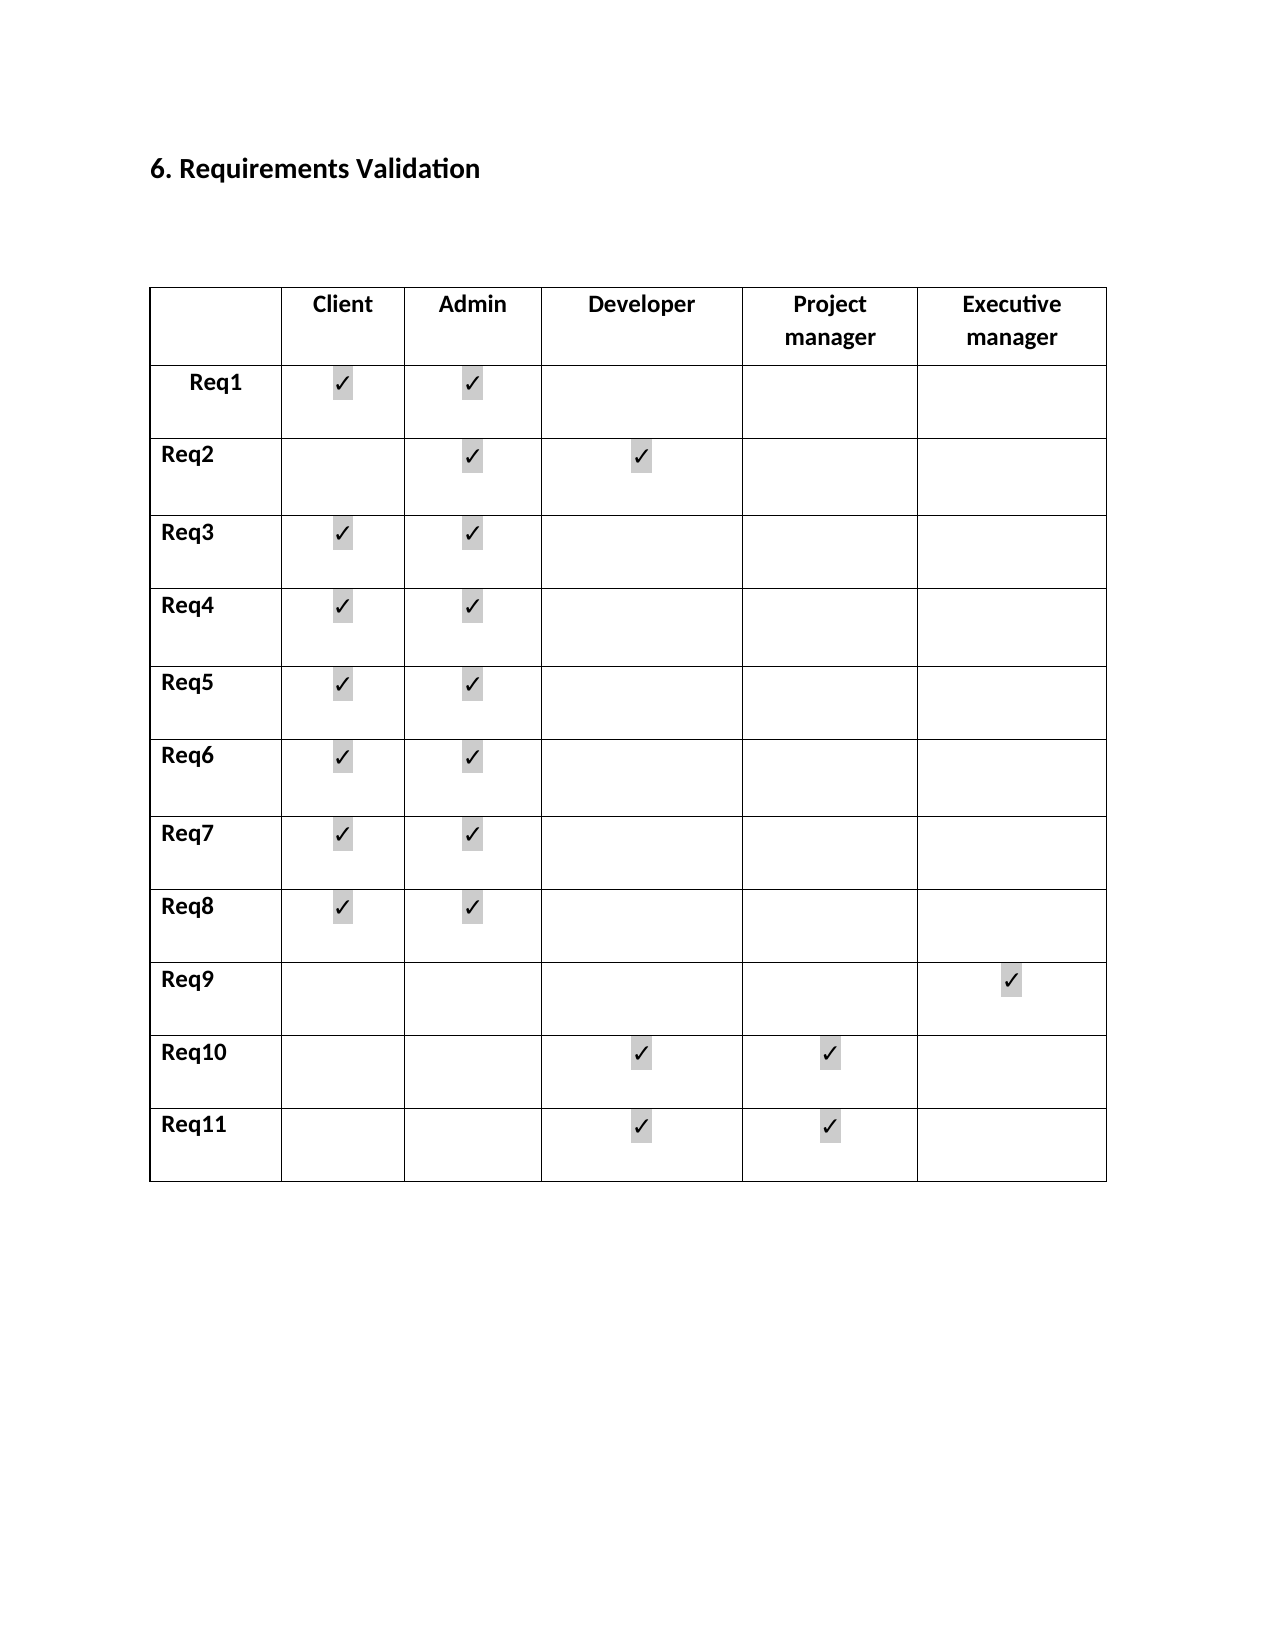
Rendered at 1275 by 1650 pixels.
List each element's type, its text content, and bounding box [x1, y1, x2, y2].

table_cell [542, 366, 742, 438]
table_cell [405, 1036, 541, 1108]
table_cell [918, 740, 1106, 816]
table_cell Req2 [151, 439, 281, 515]
table_cell [542, 589, 742, 666]
table_cell [542, 963, 742, 1035]
table_cell ✓ [918, 963, 1106, 1035]
table_cell ✓ [282, 516, 404, 588]
table_cell ✓ [743, 1109, 917, 1181]
table_cell [743, 516, 917, 588]
table_header Developer [542, 288, 742, 365]
table_cell [743, 890, 917, 962]
table_cell [282, 1036, 404, 1108]
table_cell Req5 [151, 667, 281, 738]
table_cell Req1 [151, 366, 281, 438]
table_cell [743, 963, 917, 1035]
table_header Project manager [743, 288, 917, 365]
table_cell ✓ [405, 740, 541, 816]
table_cell ✓ [282, 667, 404, 738]
table_header Executive manager [918, 288, 1106, 365]
table_cell ✓ [405, 439, 541, 515]
table_cell Req11 [151, 1109, 281, 1181]
table_cell Req4 [151, 589, 281, 666]
table_cell ✓ [405, 589, 541, 666]
table_cell [743, 439, 917, 515]
table_cell [542, 516, 742, 588]
table_cell ✓ [405, 516, 541, 588]
table_cell ✓ [405, 817, 541, 889]
table_cell ✓ [282, 890, 404, 962]
table_cell [918, 516, 1106, 588]
table_cell [743, 740, 917, 816]
table_cell ✓ [542, 1109, 742, 1181]
table_cell ✓ [282, 817, 404, 889]
table_cell ✓ [405, 667, 541, 738]
table_header Client [282, 288, 404, 365]
table_cell Req9 [151, 963, 281, 1035]
table_cell [282, 963, 404, 1035]
table_cell Req7 [151, 817, 281, 889]
table_cell Req3 [151, 516, 281, 588]
table_cell [542, 740, 742, 816]
table_cell [918, 589, 1106, 666]
table_cell [743, 589, 917, 666]
table_cell ✓ [282, 589, 404, 666]
table_cell [542, 667, 742, 738]
table_cell [542, 817, 742, 889]
table_cell Req8 [151, 890, 281, 962]
table_cell ✓ [542, 1036, 742, 1108]
table_cell [405, 1109, 541, 1181]
table_header Admin [405, 288, 541, 365]
table_cell Req6 [151, 740, 281, 816]
table_cell [743, 366, 917, 438]
table_cell ✓ [405, 890, 541, 962]
table_cell [282, 1109, 404, 1181]
table_cell [918, 1109, 1106, 1181]
table_cell [542, 890, 742, 962]
table_cell [918, 890, 1106, 962]
table_cell [918, 439, 1106, 515]
table_cell [282, 439, 404, 515]
text 6. Requirements Validation [150, 150, 1125, 186]
table_header [151, 288, 281, 365]
table_cell ✓ [542, 439, 742, 515]
table_cell [918, 667, 1106, 738]
table_cell ✓ [282, 740, 404, 816]
table_cell [743, 667, 917, 738]
table_cell [743, 817, 917, 889]
table_cell [405, 963, 541, 1035]
table_cell ✓ [405, 366, 541, 438]
table_cell [918, 817, 1106, 889]
table_cell [918, 1036, 1106, 1108]
table_cell [918, 366, 1106, 438]
table_cell ✓ [282, 366, 404, 438]
table_cell ✓ [743, 1036, 917, 1108]
table_cell Req10 [151, 1036, 281, 1108]
